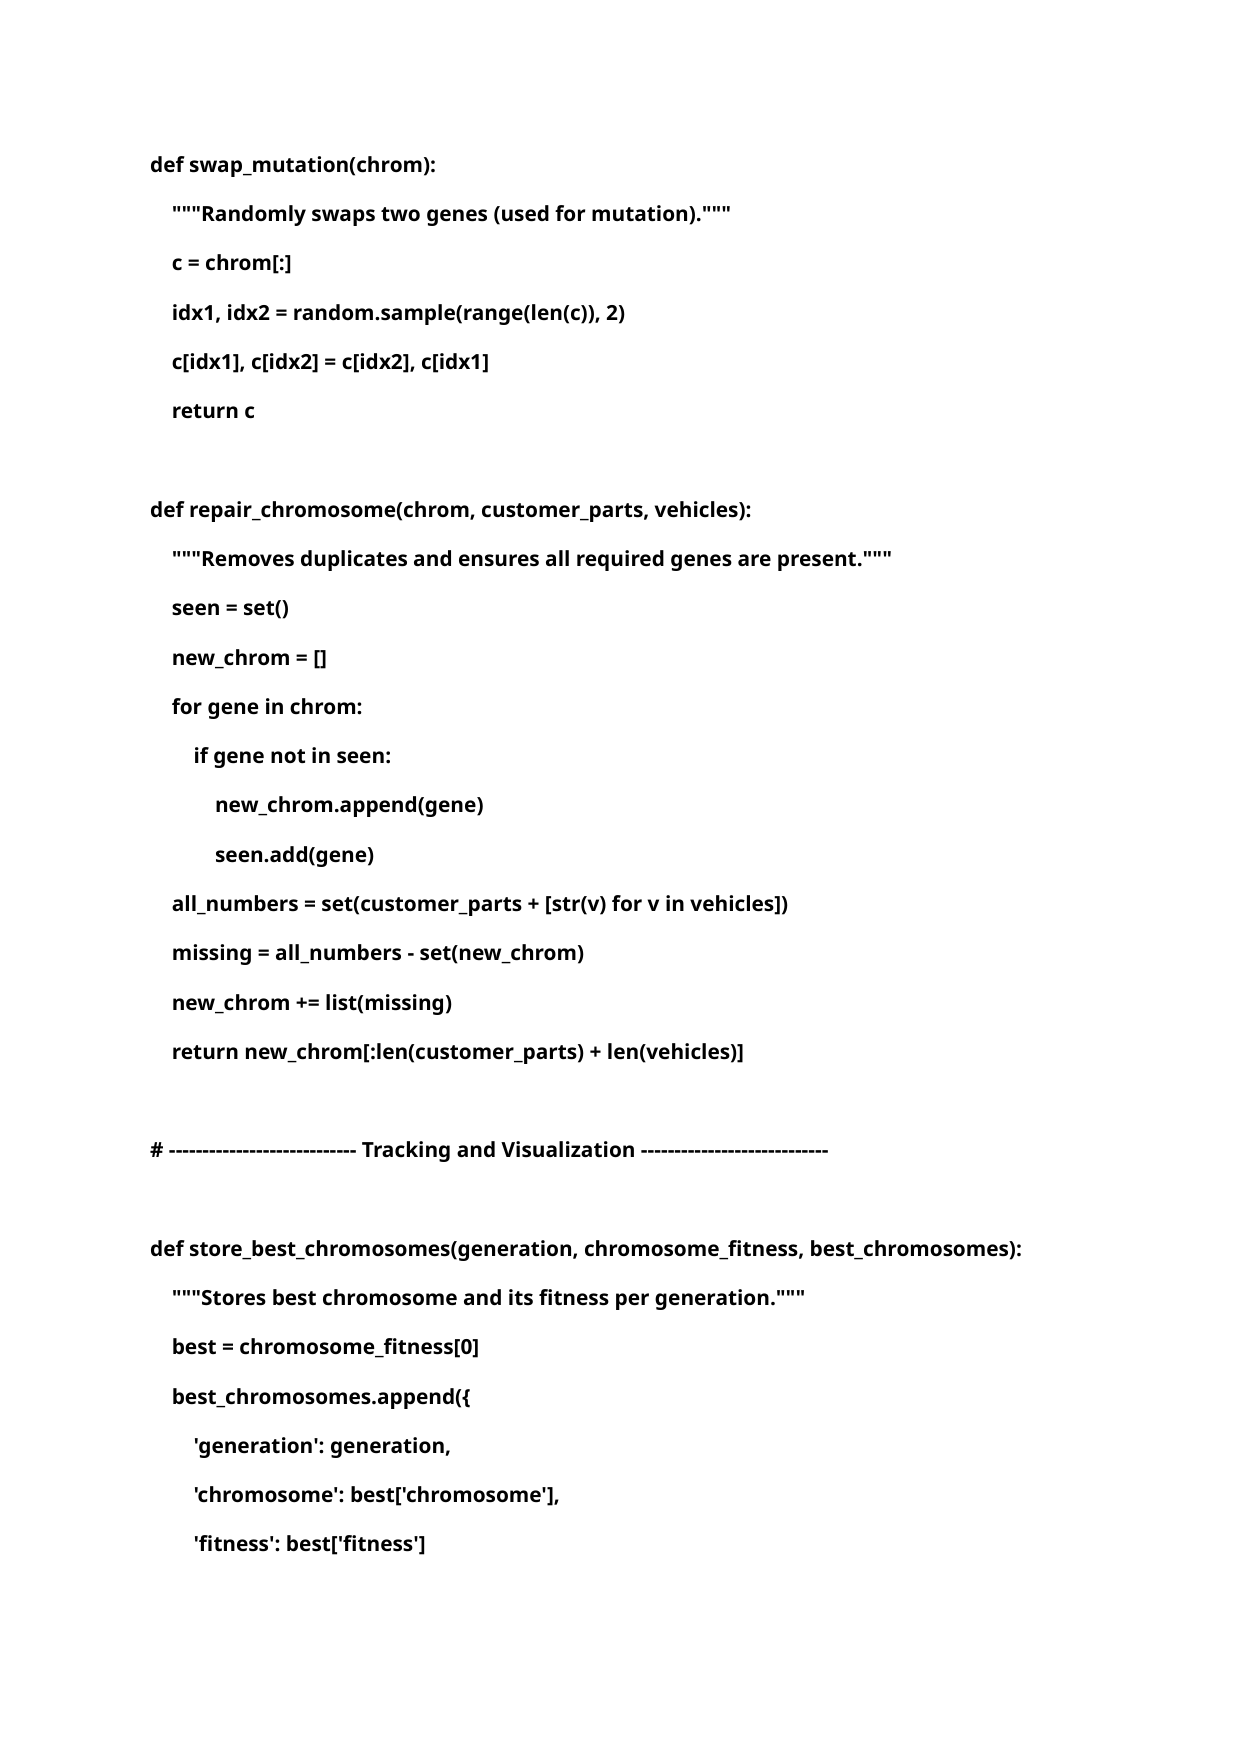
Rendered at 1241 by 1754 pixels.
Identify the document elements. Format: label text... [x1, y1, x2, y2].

text 'chromosome': best['chromosome'], [150, 1480, 1090, 1509]
text # ---------------------------- Tracking and Visualization ---------------------------- [150, 1135, 1090, 1164]
text """Stores best chromosome and its fitness per generation.""" [150, 1283, 1090, 1312]
text c = chrom[:] [150, 248, 1090, 277]
text best = chromosome_fitness[0] [150, 1332, 1090, 1361]
text missing = all_numbers - set(new_chrom) [150, 938, 1090, 967]
text """Removes duplicates and ensures all required genes are present.""" [150, 544, 1090, 573]
text best_chromosomes.append({ [150, 1382, 1090, 1410]
text return new_chrom[:len(customer_parts) + len(vehicles)] [150, 1037, 1090, 1065]
text def swap_mutation(chrom): [150, 150, 1090, 178]
text def repair_chromosome(chrom, customer_parts, vehicles): [150, 495, 1090, 523]
text new_chrom = [] [150, 643, 1090, 671]
text new_chrom += list(missing) [150, 988, 1090, 1016]
text 'generation': generation, [150, 1431, 1090, 1459]
text new_chrom.append(gene) [150, 791, 1090, 819]
text c[idx1], c[idx2] = c[idx2], c[idx1] [150, 347, 1090, 376]
text all_numbers = set(customer_parts + [str(v) for v in vehicles]) [150, 889, 1090, 917]
text """Randomly swaps two genes (used for mutation).""" [150, 199, 1090, 228]
text 'fitness': best['fitness'] [150, 1529, 1090, 1558]
text for gene in chrom: [150, 692, 1090, 720]
text seen.add(gene) [150, 840, 1090, 868]
text def store_best_chromosomes(generation, chromosome_fitness, best_chromosomes): [150, 1234, 1090, 1262]
text seen = set() [150, 593, 1090, 622]
text return c [150, 396, 1090, 425]
text if gene not in seen: [150, 741, 1090, 770]
text idx1, idx2 = random.sample(range(len(c)), 2) [150, 298, 1090, 326]
